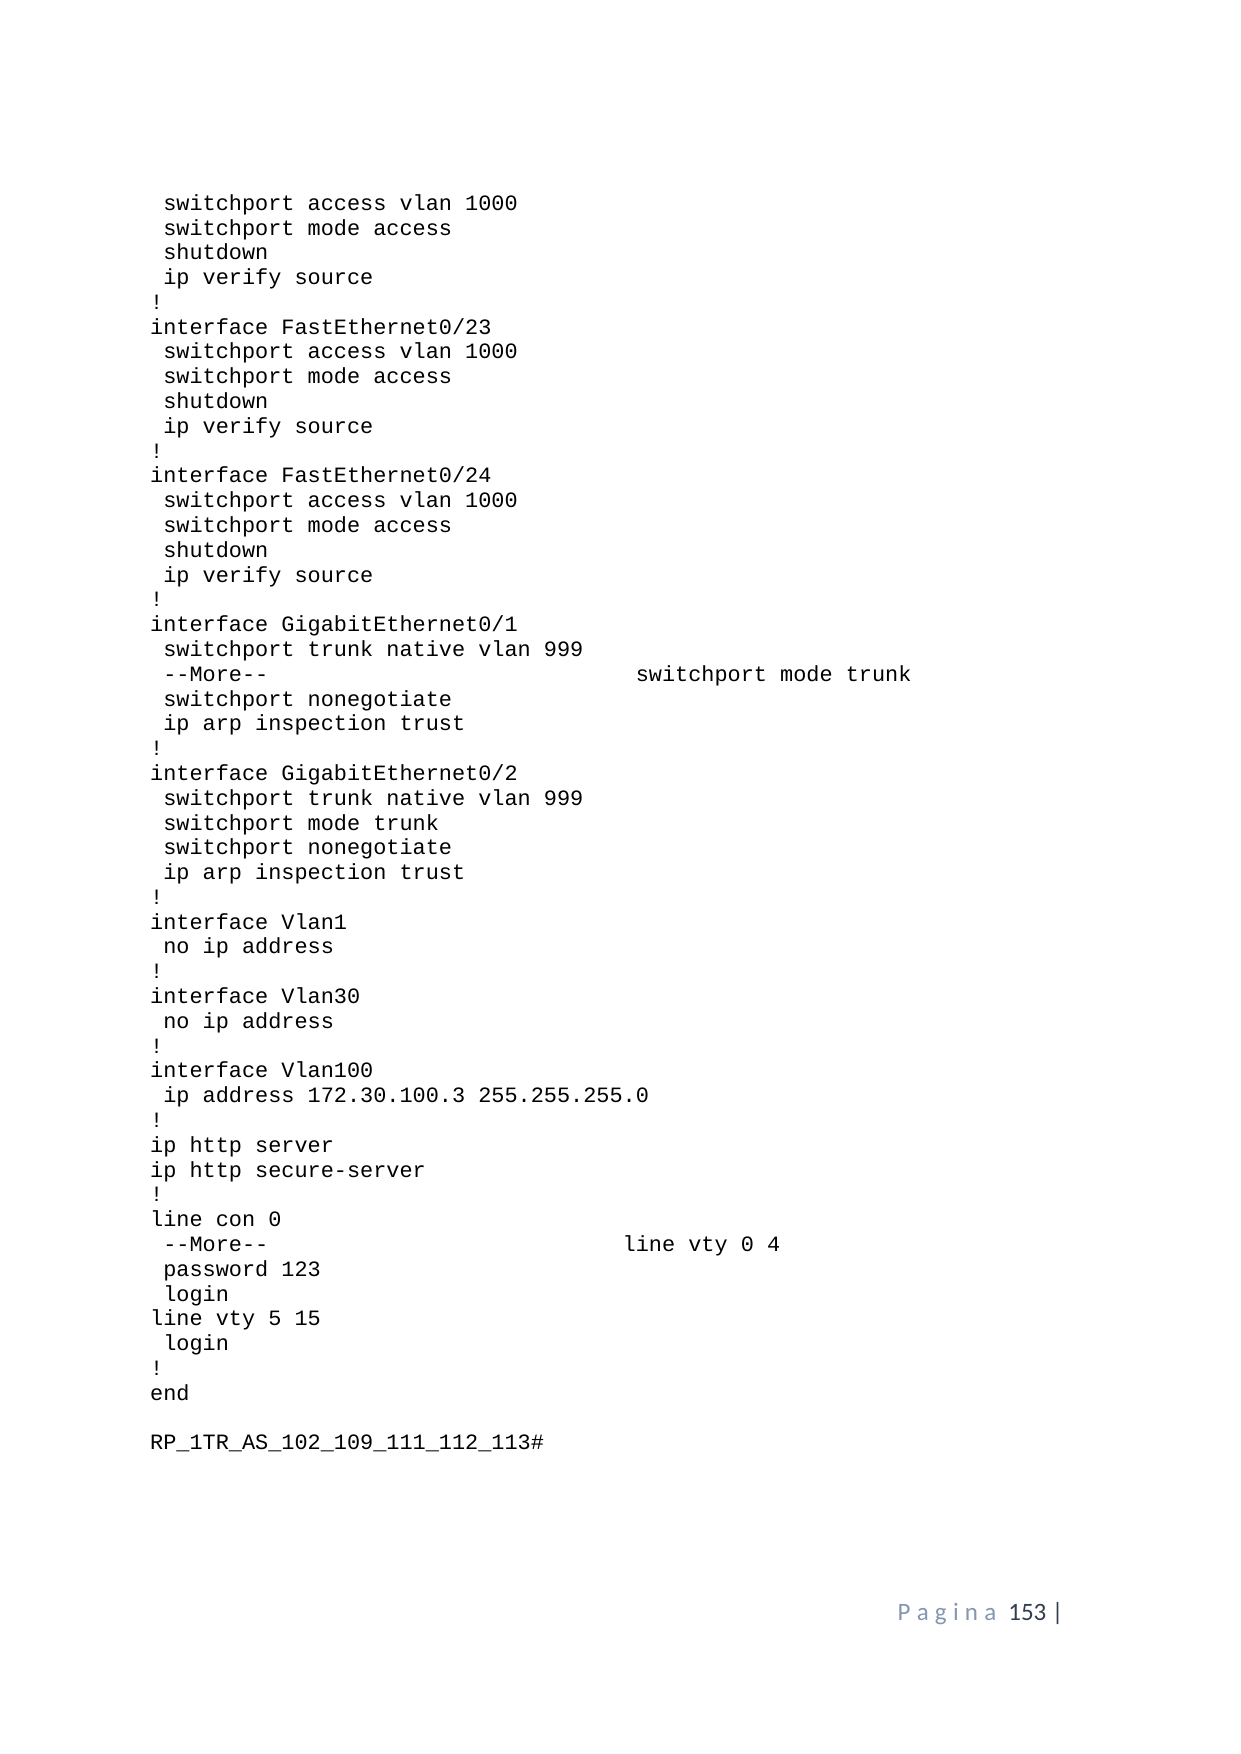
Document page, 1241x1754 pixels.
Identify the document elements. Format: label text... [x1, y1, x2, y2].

text switchport mode access [150, 217, 1090, 241]
text interface FastEthernet0/24 [150, 464, 1090, 489]
text switchport access vlan 1000 [150, 341, 1090, 365]
text ! [150, 440, 1090, 464]
text ip verify source [150, 266, 1090, 291]
text shutdown [150, 241, 1090, 266]
text no ip address [150, 936, 1090, 960]
text ! [150, 886, 1090, 911]
text ! [150, 1183, 1090, 1208]
text ! [150, 1109, 1090, 1134]
text line vty 5 15 [150, 1307, 1090, 1332]
text shutdown [150, 390, 1090, 415]
text ip http secure-server [150, 1159, 1090, 1183]
text password 123 [150, 1258, 1090, 1283]
text switchport nonegotiate [150, 688, 1090, 712]
text switchport mode access [150, 365, 1090, 390]
text ip arp inspection trust [150, 861, 1090, 886]
text interface FastEthernet0/23 [150, 316, 1090, 341]
text ! [150, 588, 1090, 613]
text ! [150, 737, 1090, 762]
text ip verify source [150, 415, 1090, 440]
text login [150, 1283, 1090, 1307]
text end [150, 1382, 1090, 1407]
text switchport trunk native vlan 999 [150, 638, 1090, 663]
text ip arp inspection trust [150, 712, 1090, 737]
text login [150, 1332, 1090, 1357]
text switchport mode trunk [150, 812, 1090, 836]
text shutdown [150, 539, 1090, 564]
text switchport access vlan 1000 [150, 192, 1090, 217]
text interface Vlan30 [150, 985, 1090, 1010]
text interface GigabitEthernet0/1 [150, 613, 1090, 638]
text switchport access vlan 1000 [150, 489, 1090, 514]
text --More-- switchport mode trunk [150, 663, 1090, 688]
text --More-- line vty 0 4 [150, 1233, 1090, 1258]
text interface Vlan100 [150, 1059, 1090, 1084]
text ! [150, 291, 1090, 316]
text interface GigabitEthernet0/2 [150, 762, 1090, 787]
text switchport mode access [150, 514, 1090, 539]
text switchport trunk native vlan 999 [150, 787, 1090, 812]
text ip verify source [150, 564, 1090, 588]
text RP_1TR_AS_102_109_111_112_113# [150, 1431, 1090, 1456]
text ! [150, 1035, 1090, 1059]
text ip address 172.30.100.3 255.255.255.0 [150, 1084, 1090, 1109]
text switchport nonegotiate [150, 836, 1090, 861]
text line con 0 [150, 1208, 1090, 1233]
text no ip address [150, 1010, 1090, 1035]
text ip http server [150, 1134, 1090, 1159]
text interface Vlan1 [150, 911, 1090, 936]
text ! [150, 1357, 1090, 1382]
text ! [150, 960, 1090, 985]
